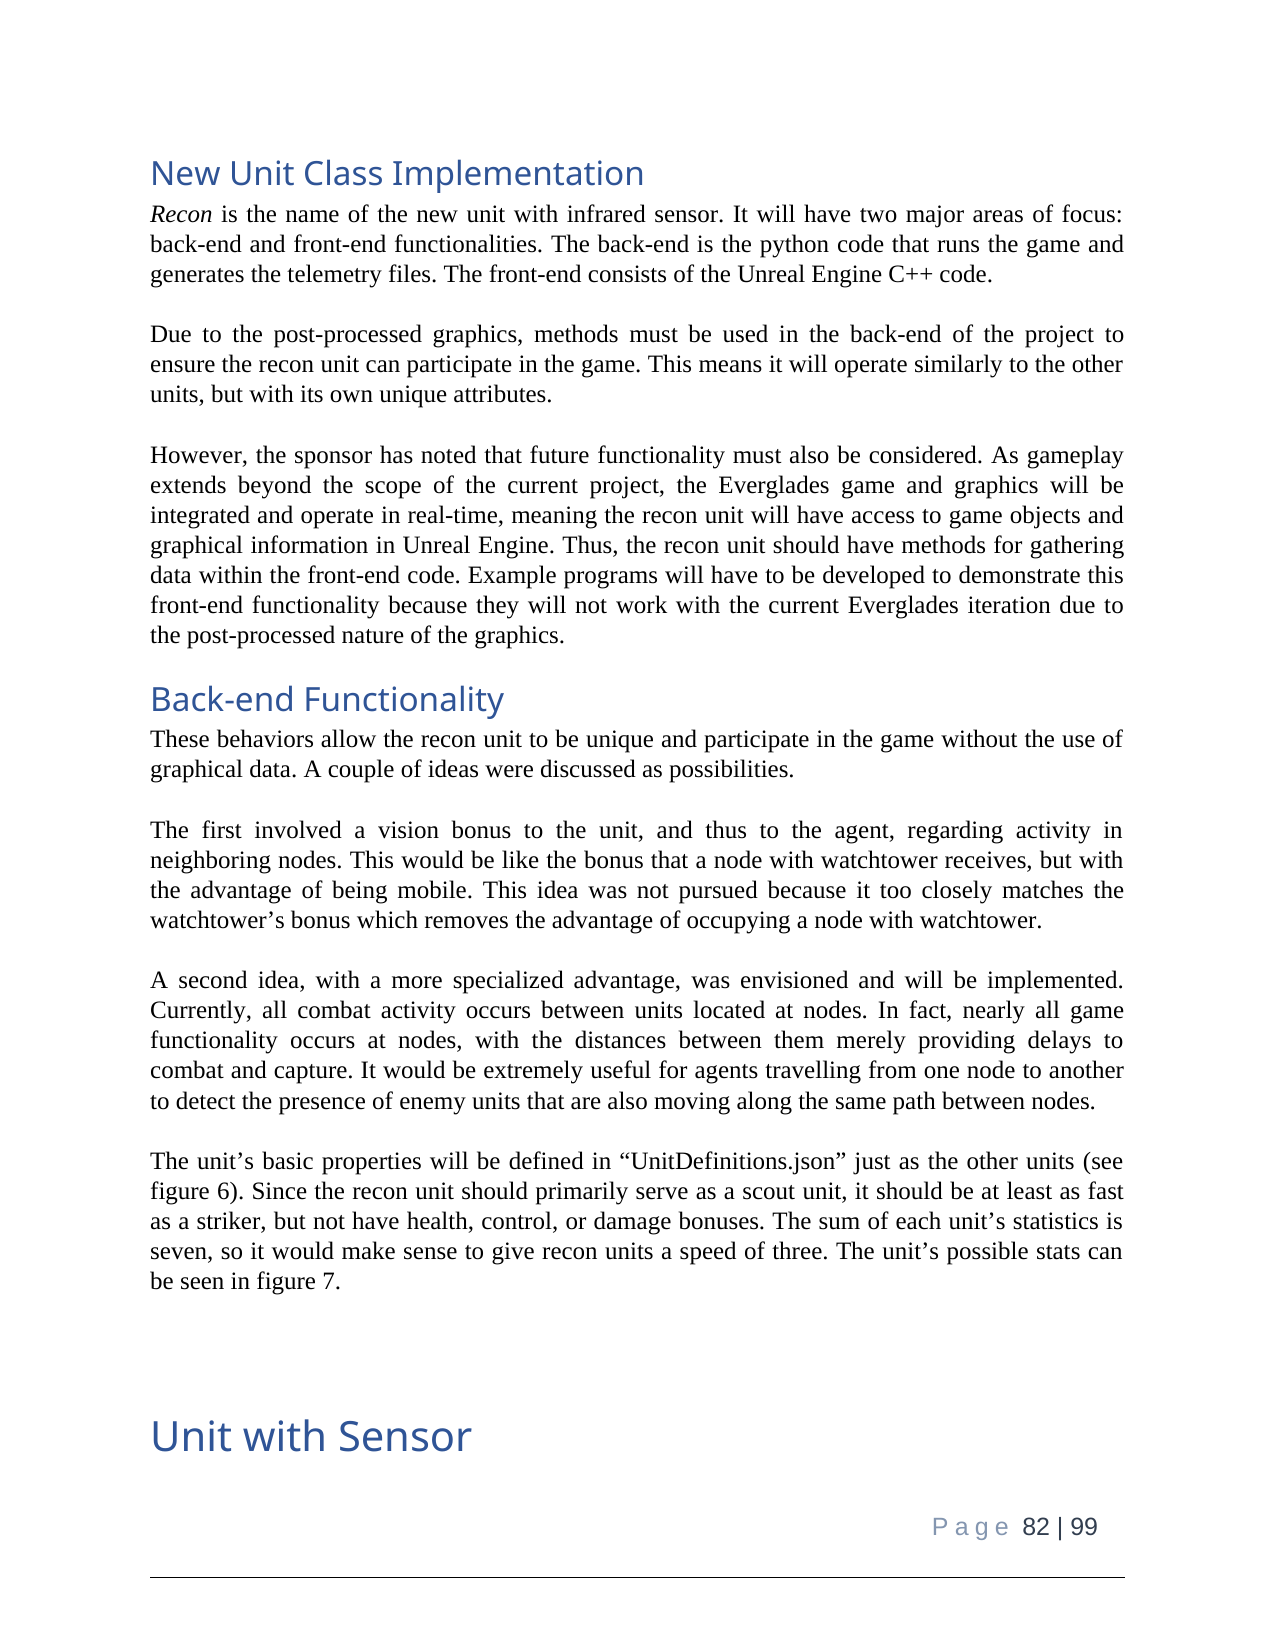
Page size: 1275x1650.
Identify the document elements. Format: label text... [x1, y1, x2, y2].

subtitle New Unit Class Implementation [150, 150, 1125, 195]
text A second idea, with a more specialized advantage, was envisioned and will be implemented. Currently, all combat activity occurs between units located at nodes. In fact, nearly all game functionality occurs at nodes, with the distances between them merely providing delays to combat and capture. It would be extremely useful for agents travelling from one node to another to detect the presence of enemy units that are also moving along the same path between nodes. [150, 965, 1125, 1114]
text However, the sponsor has noted that future functionality must also be considered. As gameplay extends beyond the scope of the current project, the Everglades game and graphics will be integrated and operate in real-time, meaning the recon unit will have access to game objects and graphical information in Unreal Engine. Thus, the recon unit should have methods for gathering data within the front-end code. Example programs will have to be developed to demonstrate this front-end functionality because they will not work with the current Everglades iteration due to the post-processed nature of the graphics. [150, 440, 1125, 649]
subtitle Back-end Functionality [150, 676, 1125, 721]
text The unit’s basic properties will be defined in “UnitDefinitions.json” just as the other units (see figure 6). Since the recon unit should primarily serve as a scout unit, it should be at least as fast as a striker, but not have health, control, or damage bonuses. The sum of each unit’s statistics is seven, so it would make sense to give recon units a speed of three. The unit’s possible stats can be seen in figure 7. [150, 1146, 1125, 1295]
text Unit with Sensor [150, 1407, 1125, 1464]
text Recon is the name of the new unit with infrared sensor. It will have two major areas of focus: back-end and front-end functionalities. The back-end is the python code that runs the game and generates the telemetry files. The front-end consists of the Unreal Engine C++ code. [150, 199, 1125, 288]
text These behaviors allow the recon unit to be unique and participate in the game without the use of graphical data. A couple of ideas were discussed as possibilities. [150, 724, 1125, 783]
text Due to the post-processed graphics, methods must be used in the back-end of the project to ensure the recon unit can participate in the game. This means it will operate similarly to the other units, but with its own unique attributes. [150, 319, 1125, 408]
text The first involved a vision bonus to the unit, and thus to the agent, regarding activity in neighboring nodes. This would be like the bonus that a node with watchtower receives, but with the advantage of being mobile. This idea was not pursued because it too closely matches the watchtower’s bonus which removes the advantage of occupying a node with watchtower. [150, 815, 1125, 934]
